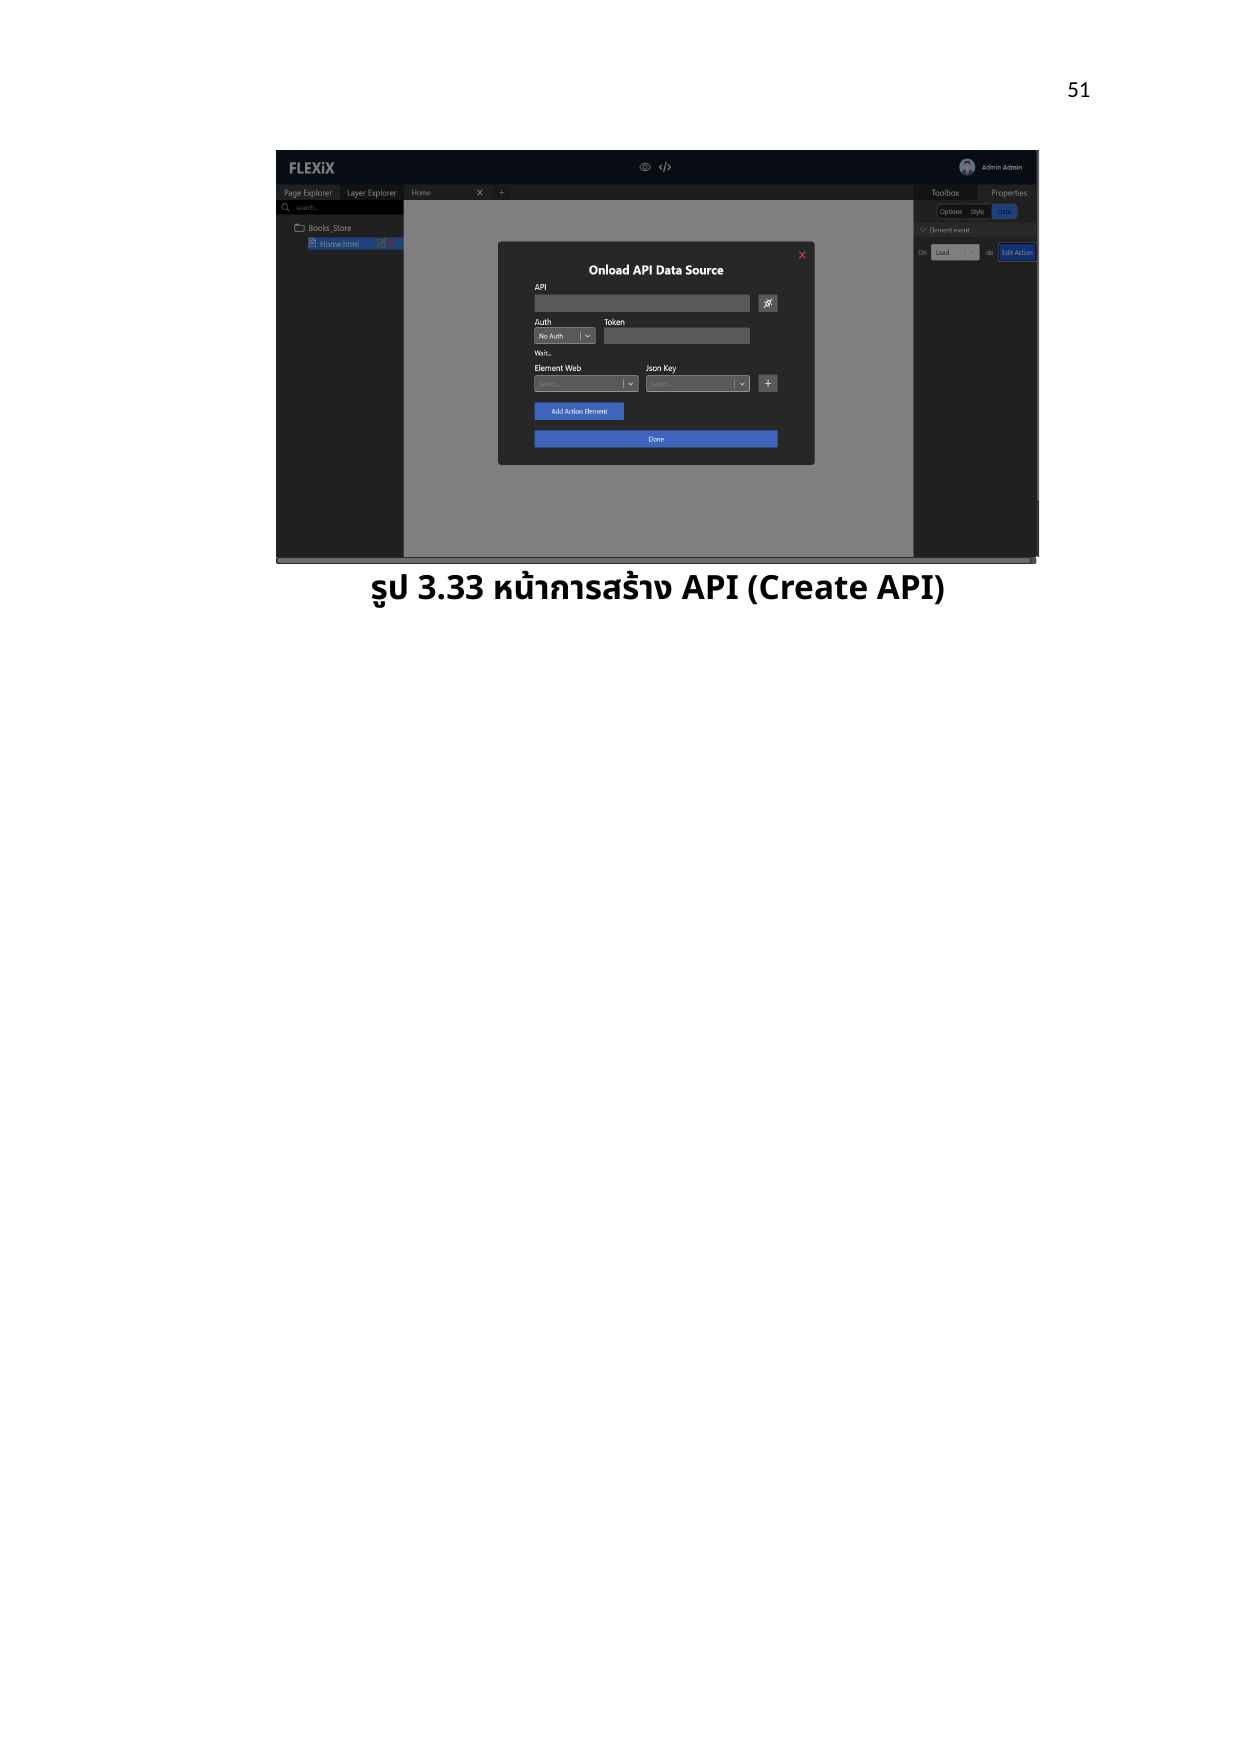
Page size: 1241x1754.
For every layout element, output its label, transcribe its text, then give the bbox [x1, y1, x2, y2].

picture [276, 150, 1040, 564]
